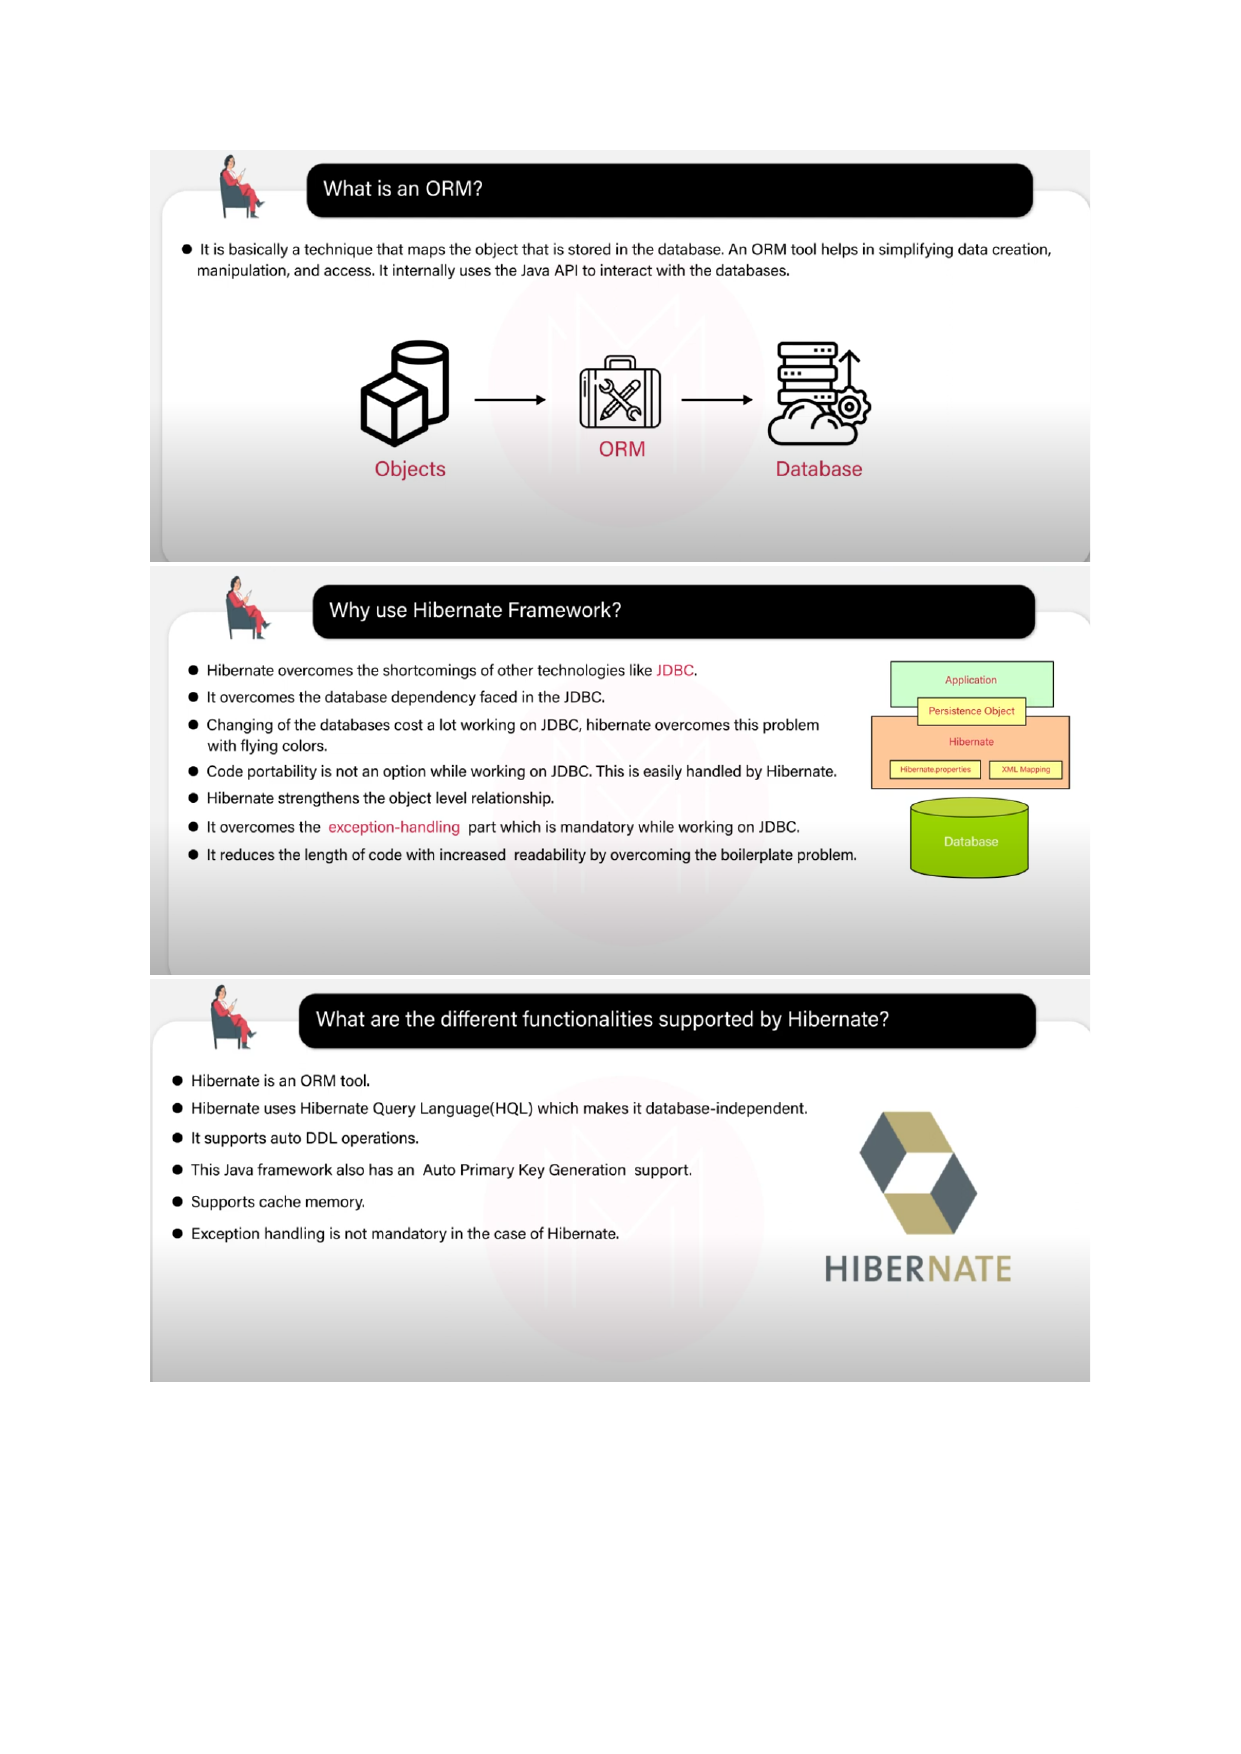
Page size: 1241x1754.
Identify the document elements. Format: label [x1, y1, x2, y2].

picture [150, 566, 1091, 975]
picture [150, 150, 1091, 562]
picture [150, 979, 1091, 1382]
